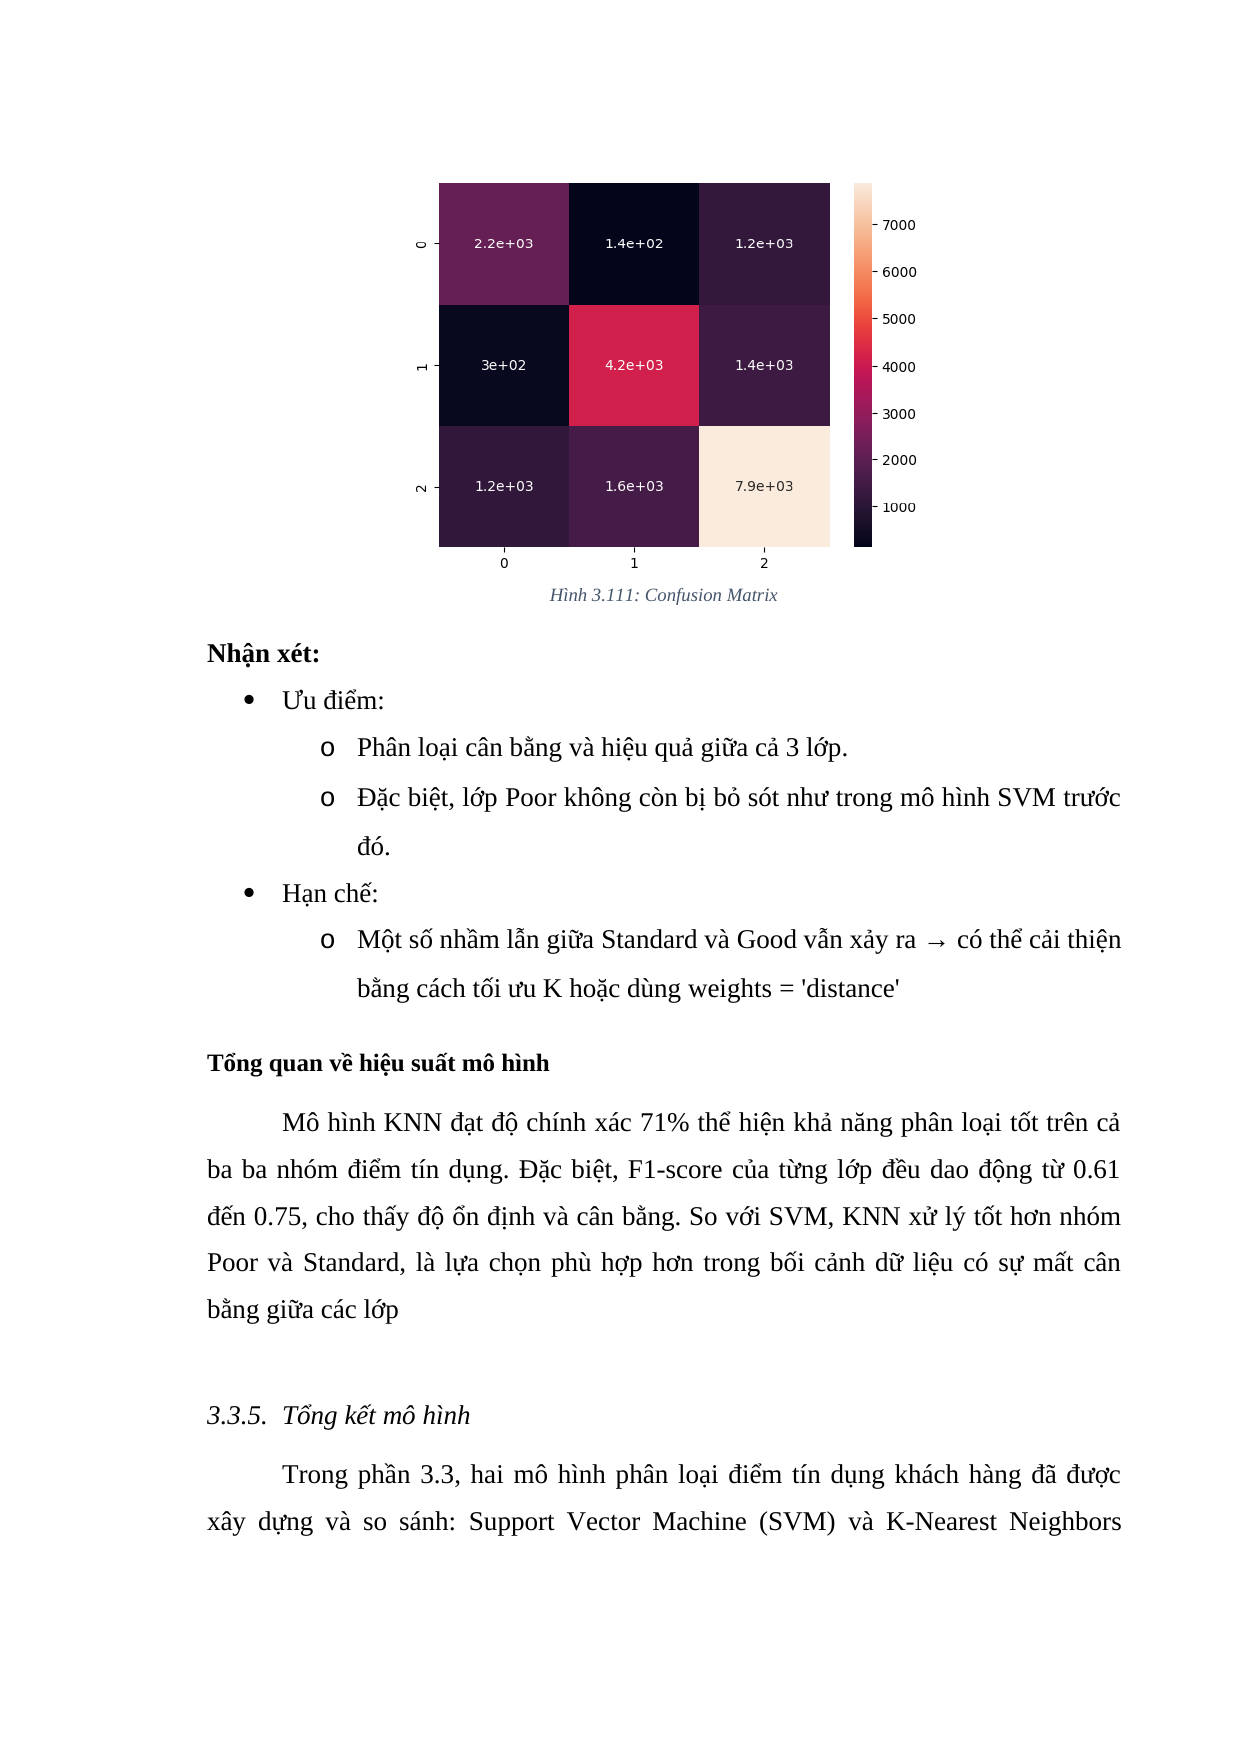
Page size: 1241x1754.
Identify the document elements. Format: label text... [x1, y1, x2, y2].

text Tổng quan về hiệu suất mô hình [207, 1048, 1122, 1077]
text Nhận xét: [207, 637, 1122, 668]
picture [408, 177, 921, 569]
list Đặc biệt, lớp Poor không còn bị bỏ sót như trong mô hình SVM trước đó. [319, 781, 1122, 861]
list Một số nhầm lẫn giữa Standard và Good vẫn xảy ra → có thể cải thiện bằng cách tối ưu K hoặc dùng weights = 'distance' [319, 923, 1122, 1004]
subtitle Tổng kết mô hình [207, 1399, 1122, 1430]
list Ưu điểm: [244, 684, 1122, 715]
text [207, 1458, 1122, 1536]
text Mô hình KNN đạt độ chính xác 71% thể hiện khả năng phân loại tốt trên cả ba ba nhóm điểm tín dụng. Đặc biệt, F1-score của từng lớp đều dao động từ 0.61 đến 0.75, cho thấy độ ổn định và cân bằng. So với SVM, KNN xử lý tốt hơn nhóm Poor và Standard, là lựa chọn phù hợp hơn trong bối cảnh dữ liệu có sự mất cân bằng giữa các lớp [207, 1106, 1122, 1324]
list Phân loại cân bằng và hiệu quả giữa cả 3 lớp. [319, 731, 1122, 764]
list Hạn chế: [244, 877, 1122, 908]
